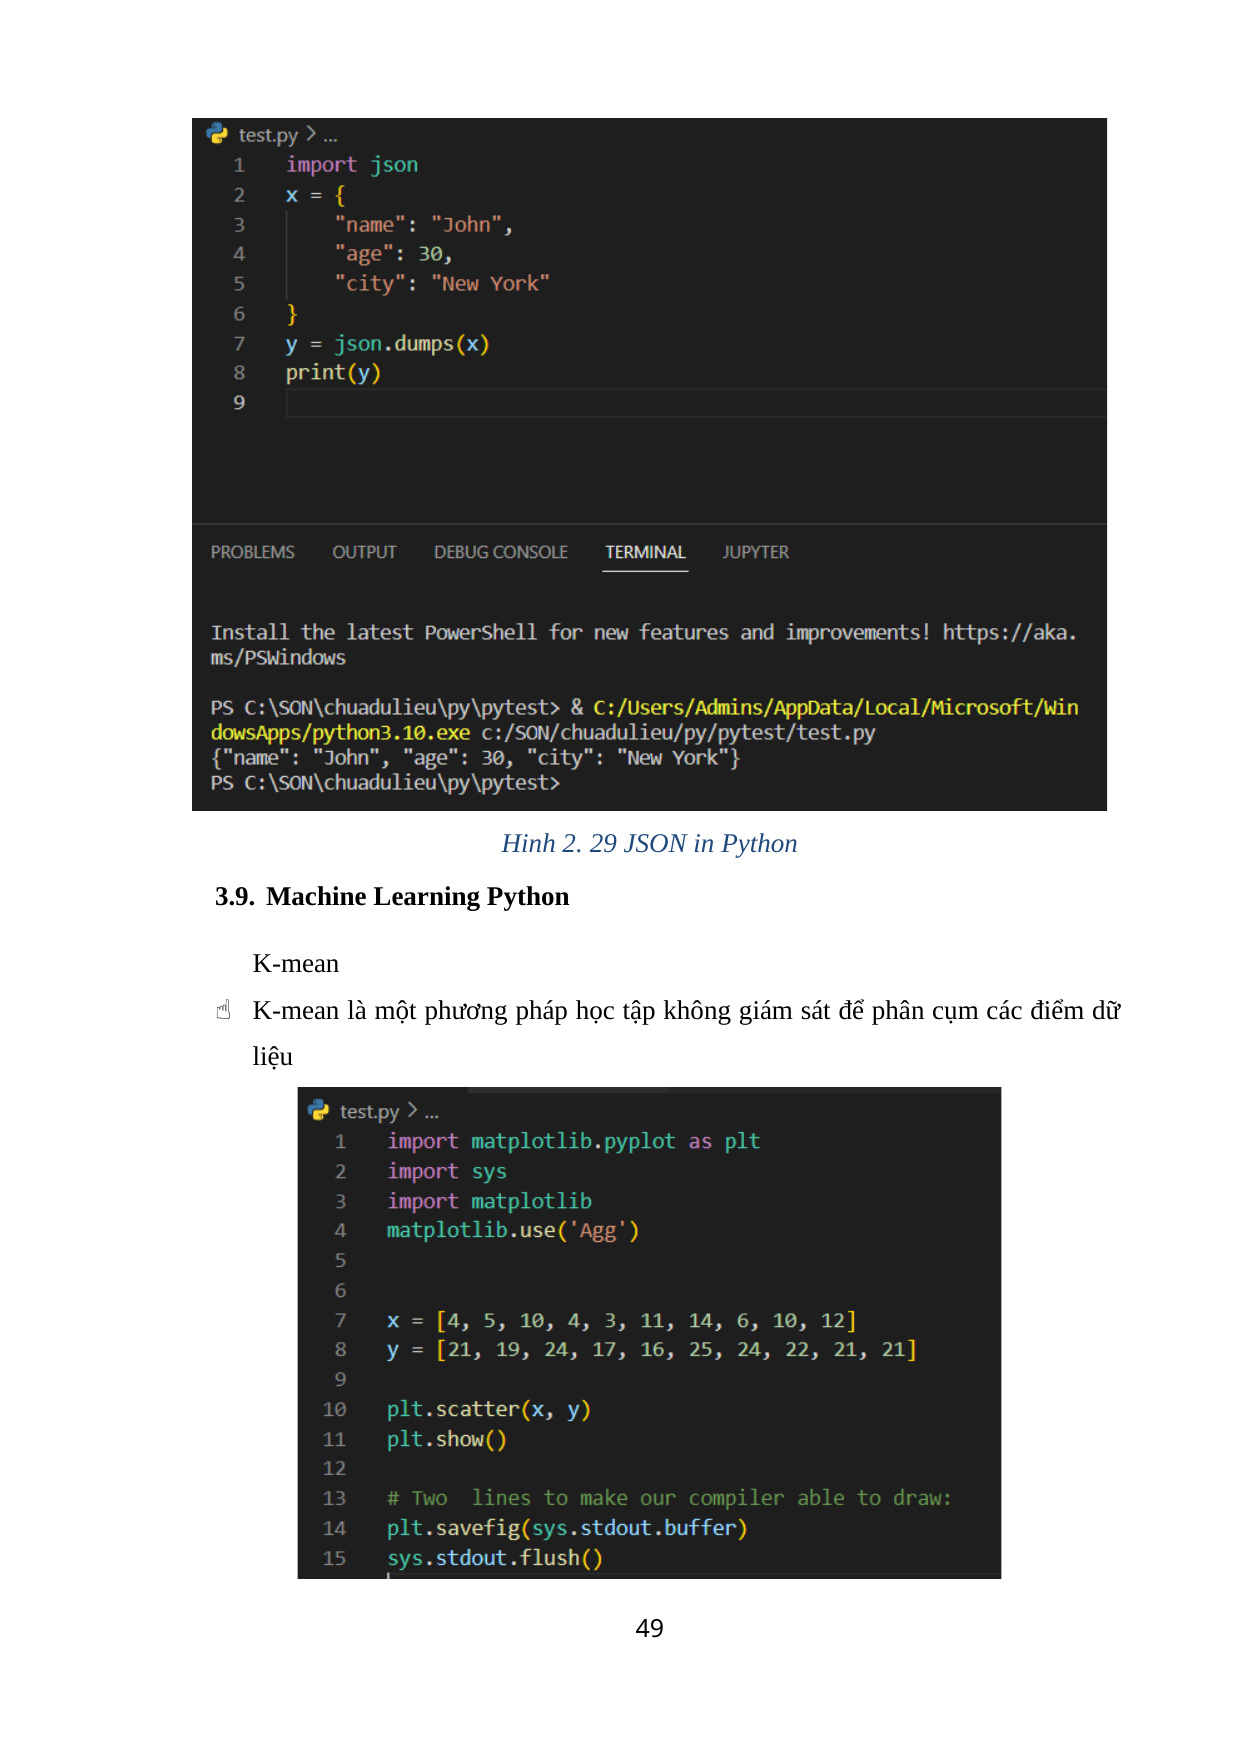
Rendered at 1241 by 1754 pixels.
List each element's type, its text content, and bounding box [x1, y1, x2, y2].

list Machine Learning Python [215, 879, 1122, 911]
list K-mean là một phương pháp học tập không giám sát để phân cụm các điểm dữ liệu [215, 994, 1122, 1072]
text Hinh 2. 29 JSON in Python [177, 828, 1122, 859]
picture [297, 1087, 1002, 1579]
text K-mean [177, 947, 1122, 978]
picture [192, 118, 1108, 811]
